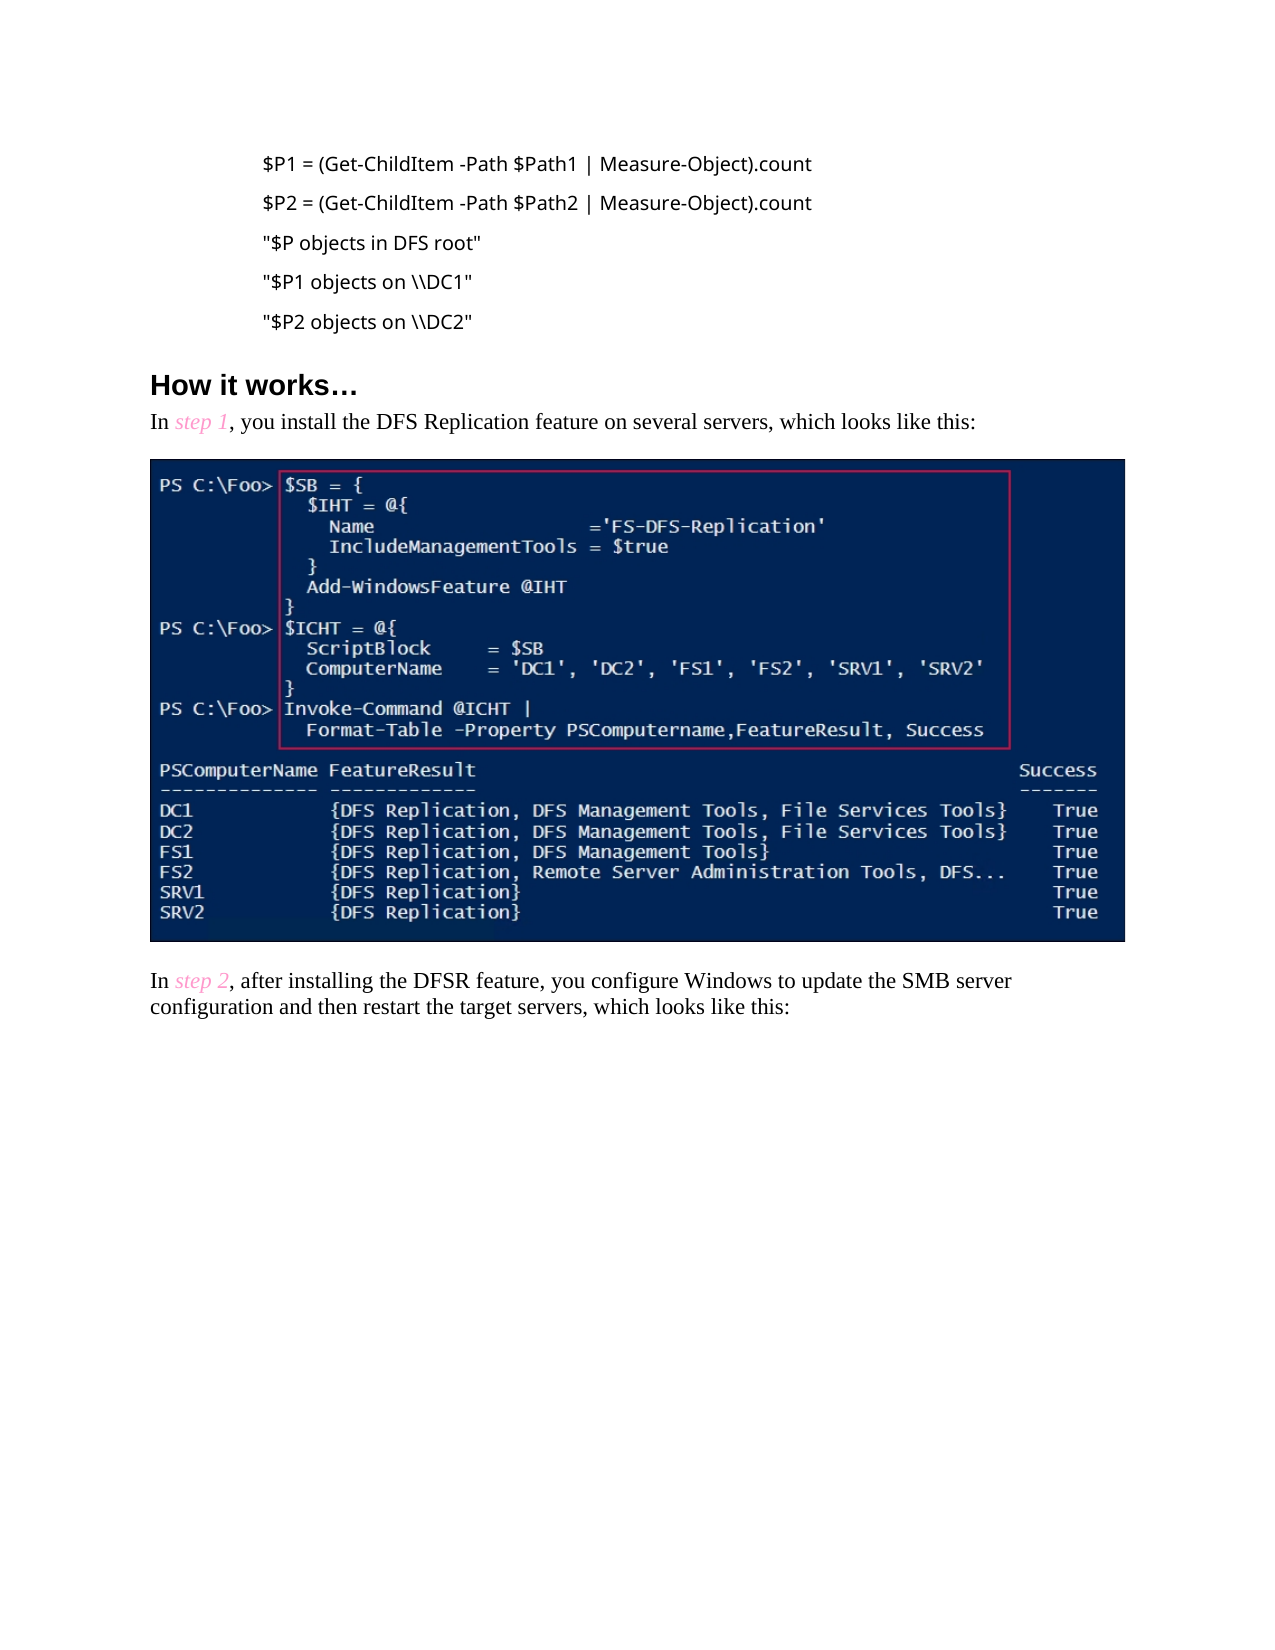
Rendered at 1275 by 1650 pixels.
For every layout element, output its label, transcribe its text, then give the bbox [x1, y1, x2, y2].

text $P1 = (Get-ChildItem -Path $Path1 | Measure-Object).count [262, 150, 1125, 177]
text "$P objects in DFS root" [262, 229, 1125, 256]
text "$P1 objects on \\DC1" [262, 268, 1125, 295]
subtitle How it works… [150, 368, 1125, 402]
text In step 2, after installing the DFSR feature, you configure Windows to update the SMB server configuration and then restart the target servers, which looks like this: [150, 967, 1125, 1020]
text $P2 = (Get-ChildItem -Path $Path2 | Measure-Object).count [262, 189, 1125, 216]
text "$P2 objects on \\DC2" [262, 308, 1125, 335]
picture [150, 459, 1125, 942]
text In step 1, you install the DFS Replication feature on several servers, which looks like this: [150, 408, 1125, 434]
